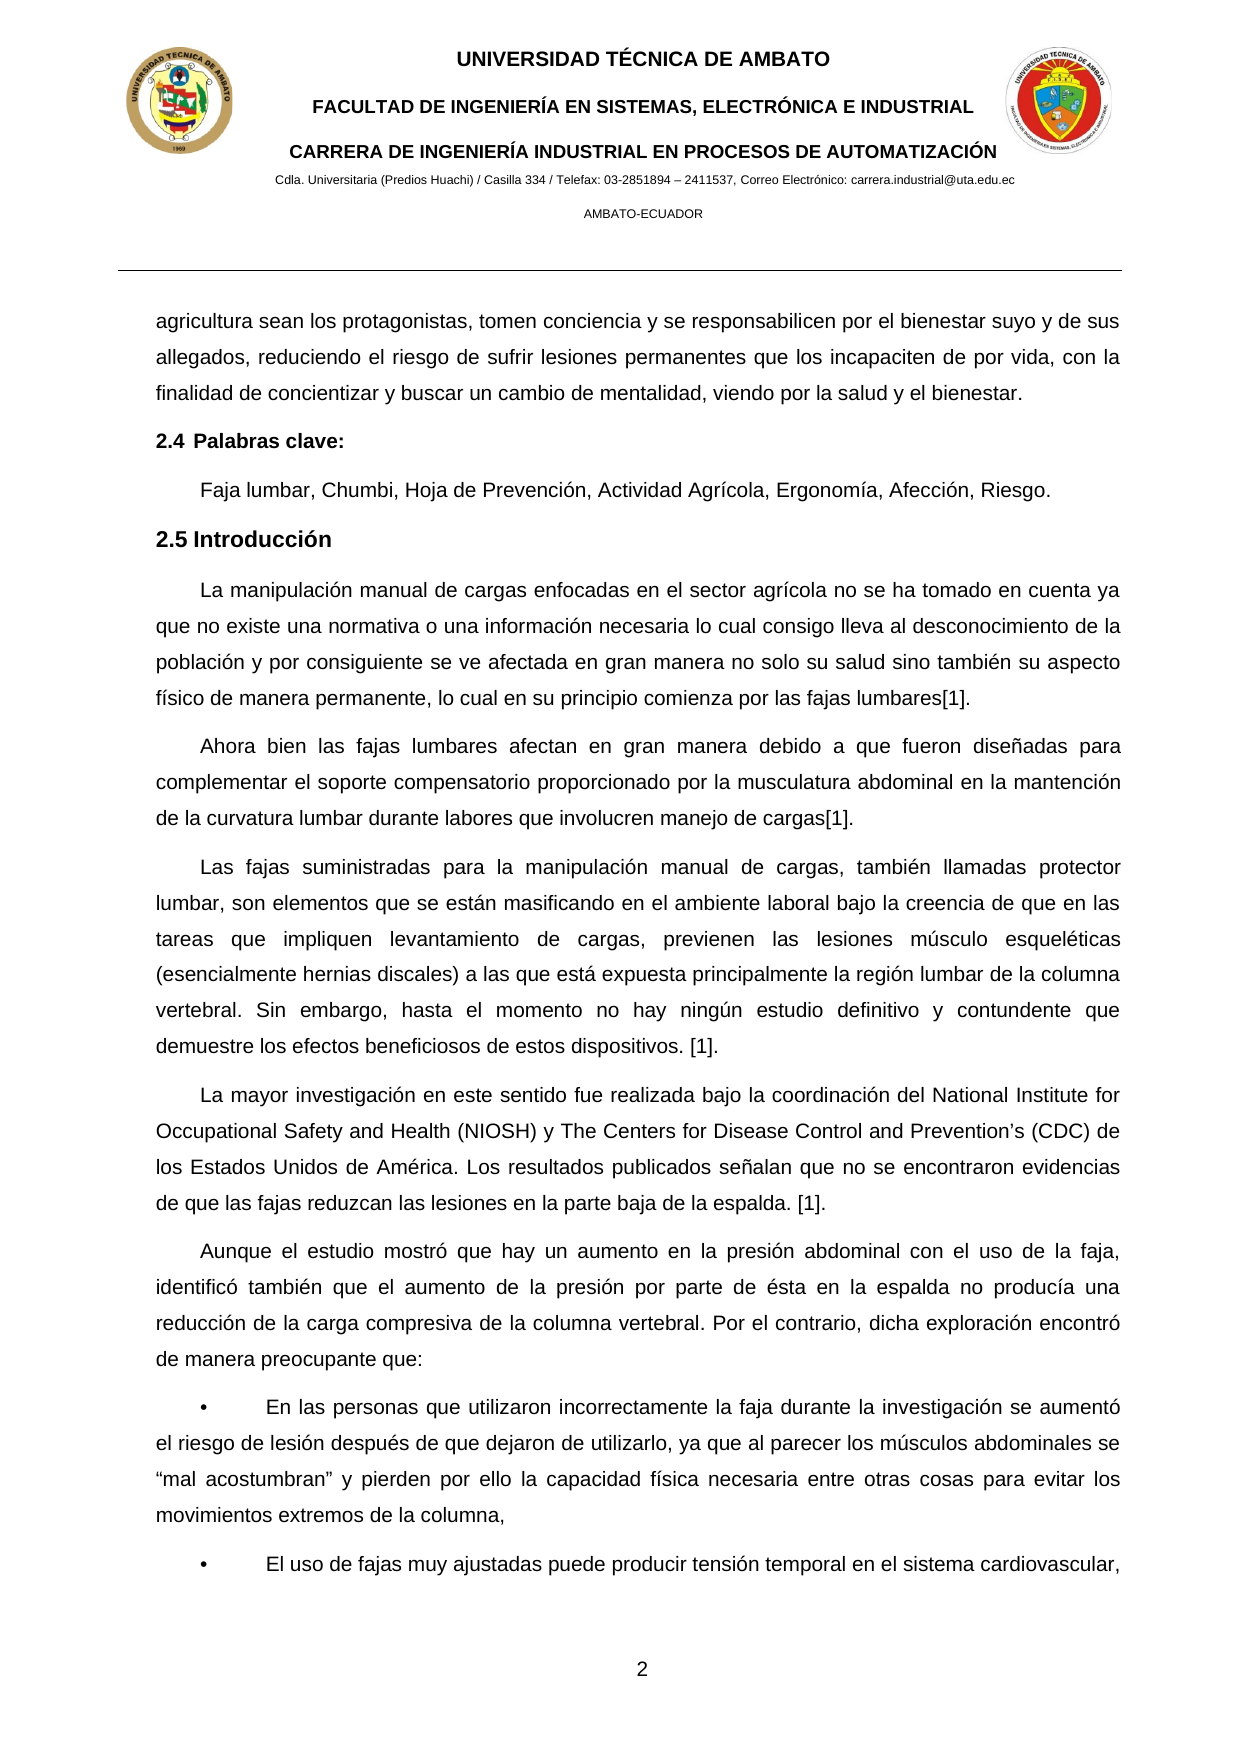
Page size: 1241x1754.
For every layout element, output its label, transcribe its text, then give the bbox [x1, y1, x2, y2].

list Palabras clave: [156, 429, 1122, 453]
text • En las personas que utilizaron incorrectamente la faja durante la investigación se aumentó el riesgo de lesión después de que dejaron de utilizarlo, ya que al parecer los músculos abdominales se “mal acostumbran” y pierden por ello la capacidad física necesaria entre otras cosas para evitar los movimientos extremos de la columna, [156, 1395, 1122, 1527]
text Ahora bien las fajas lumbares afectan en gran manera debido a que fueron diseñadas para complementar el soporte compensatorio proporcionado por la musculatura abdominal en la mantención de la curvatura lumbar durante labores que involucren manejo de cargas[1]. [156, 734, 1122, 830]
text Faja lumbar, Chumbi, Hoja de Prevención, Actividad Agrícola, Ergonomía, Afección, Riesgo. [156, 477, 1122, 501]
list Introducción [156, 526, 1122, 552]
text • El uso de fajas muy ajustadas puede producir tensión temporal en el sistema cardiovascular, [156, 1551, 1122, 1575]
text Aunque el estudio mostró que hay un aumento en la presión abdominal con el uso de la faja, identificó también que el aumento de la presión por parte de ésta en la espalda no producía una reducción de la carga compresiva de la columna vertebral. Por el contrario, dicha exploración encontró de manera preocupante que: [156, 1239, 1122, 1371]
text La mayor investigación en este sentido fue realizada bajo la coordinación del National Institute for Occupational Safety and Health (NIOSH) y The Centers for Disease Control and Prevention’s (CDC) de los Estados Unidos de América. Los resultados publicados señalan que no se encontraron evidencias de que las fajas reduzcan las lesiones en la parte baja de la espalda. [1]. [156, 1083, 1122, 1214]
picture [126, 47, 233, 154]
text Las fajas suministradas para la manipulación manual de cargas, también llamadas protector lumbar, son elementos que se están masificando en el ambiente laboral bajo la creencia de que en las tareas que impliquen levantamiento de cargas, previenen las lesiones músculo esqueléticas (esencialmente hernias discales) a las que está expuesta principalmente la región lumbar de la columna vertebral. Sin embargo, hasta el momento no hay ningún estudio definitivo y contundente que demuestre los efectos beneficiosos de estos dispositivos. [1]. [156, 854, 1122, 1058]
text La manipulación manual de cargas enfocadas en el sector agrícola no se ha tomado en cuenta ya que no existe una normativa o una información necesaria lo cual consigo lleva al desconocimiento de la población y por consiguiente se ve afectada en gran manera no solo su salud sino también su aspecto físico de manera permanente, lo cual en su principio comienza por las fajas lumbares[1]. [156, 578, 1122, 710]
picture [1005, 47, 1112, 154]
